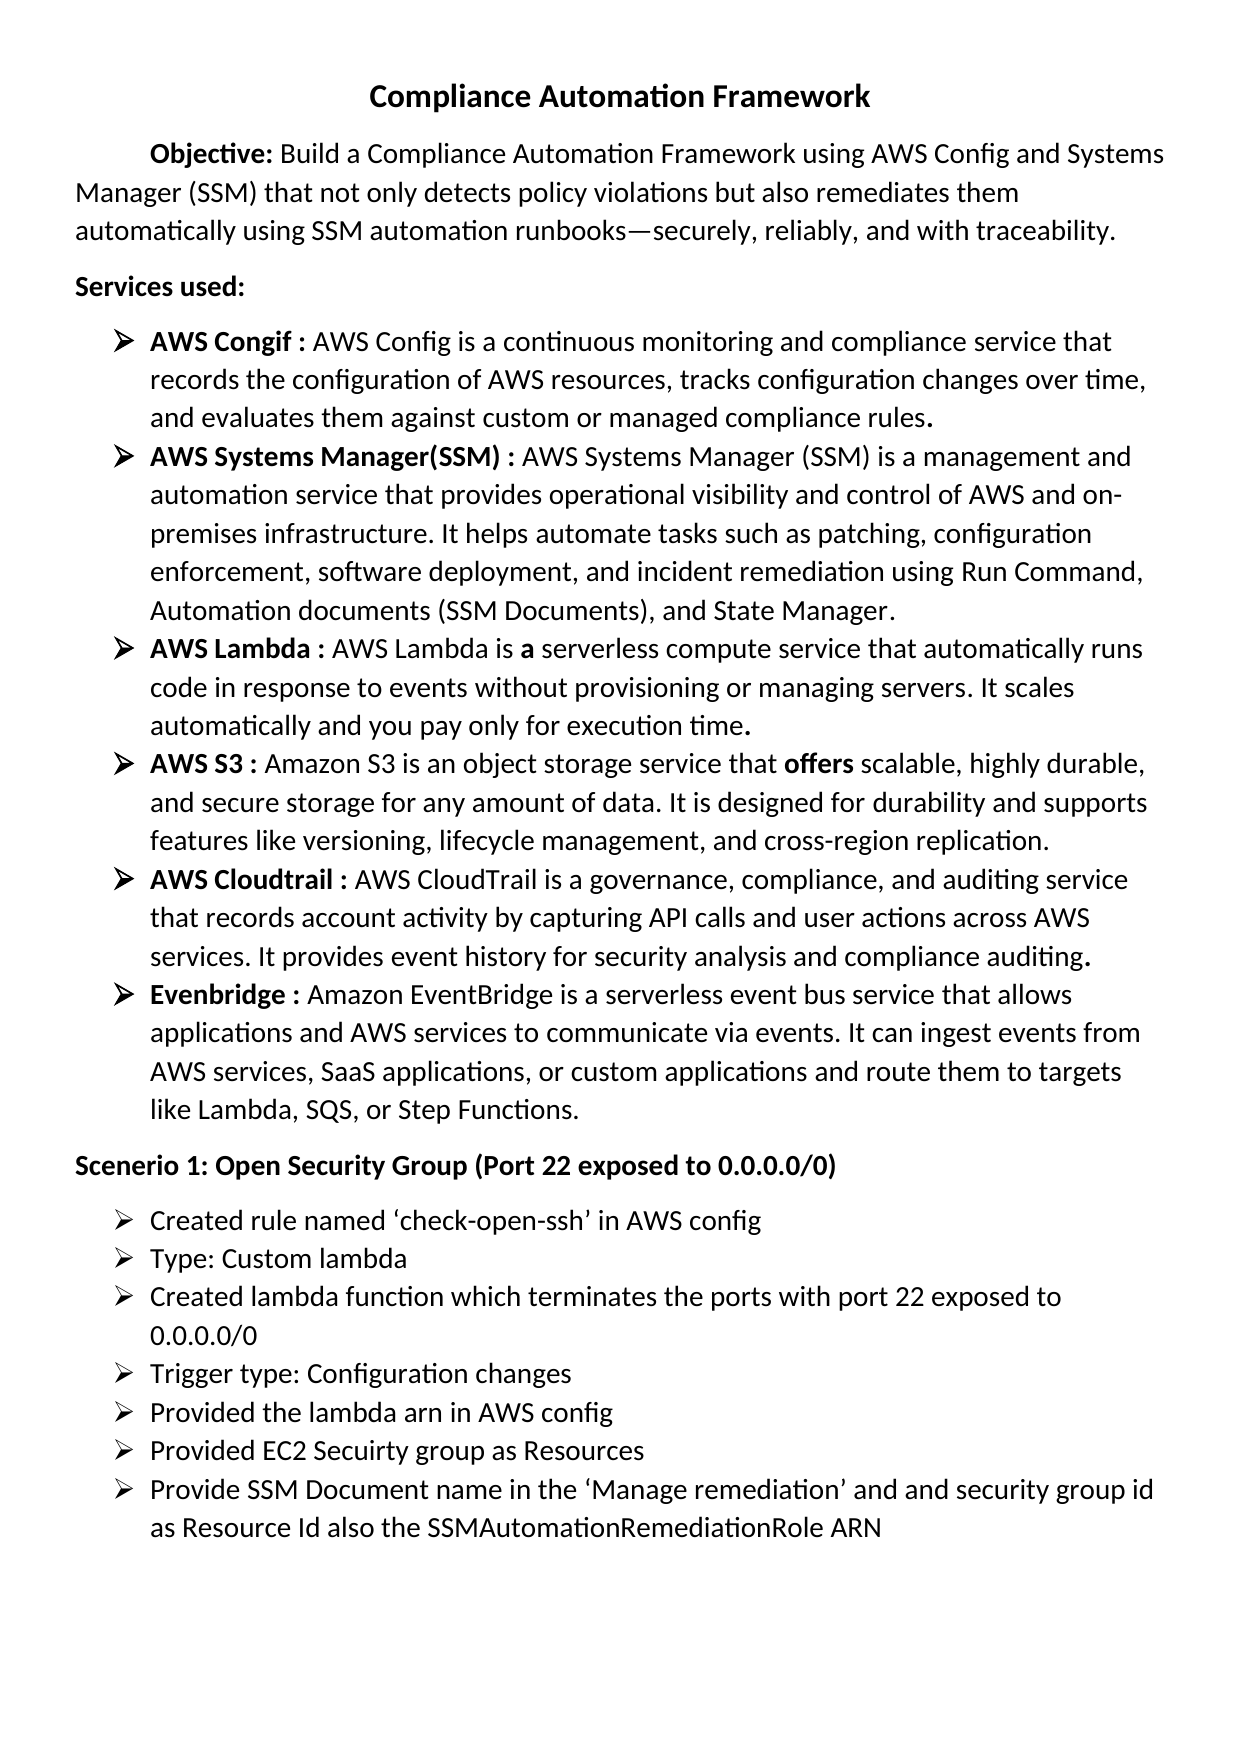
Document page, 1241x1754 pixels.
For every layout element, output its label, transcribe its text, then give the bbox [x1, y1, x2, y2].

list Created lambda function which terminates the ports with port 22 exposed to 0.0.0.0/0 [112, 1278, 1165, 1353]
list Provided EC2 Secuirty group as Resources [112, 1432, 1165, 1468]
list Type: Custom lambda [112, 1240, 1165, 1276]
list AWS Congif : AWS Config is a continuous monitoring and compliance service that records the configuration of AWS resources, tracks configuration changes over time, and evaluates them against custom or managed compliance rules. [112, 323, 1165, 435]
list Created rule named ‘check-open-ssh’ in AWS config [112, 1202, 1165, 1237]
list Trigger type: Configuration changes [112, 1355, 1165, 1391]
list AWS S3 : Amazon S3 is an object storage service that offers scalable, highly durable, and secure storage for any amount of data. It is designed for durability and supports features like versioning, lifecycle management, and cross-region replication. [112, 746, 1165, 858]
text Scenerio 1: Open Security Group (Port 22 exposed to 0.0.0.0/0) [75, 1147, 1165, 1182]
list Provided the lambda arn in AWS config [112, 1394, 1165, 1429]
text Objective: Build a Compliance Automation Framework using AWS Config and Systems Manager (SSM) that not only detects policy violations but also remediates them automatically using SSM automation runbooks—securely, reliably, and with traceability. [75, 136, 1165, 248]
list Provide SSM Document name in the ‘Manage remediation’ and and security group id as Resource Id also the SSMAutomationRemediationRole ARN [112, 1471, 1165, 1545]
list AWS Lambda : AWS Lambda is a serverless compute service that automatically runs code in response to events without provisioning or managing servers. It scales automatically and you pay only for execution time. [112, 630, 1165, 743]
list AWS Systems Manager(SSM) : AWS Systems Manager (SSM) is a management and automation service that provides operational visibility and control of AWS and on-premises infrastructure. It helps automate tasks such as patching, configuration enforcement, software deployment, and incident remediation using Run Command, Automation documents (SSM Documents), and State Manager. [112, 438, 1165, 627]
list Evenbridge : Amazon EventBridge is a serverless event bus service that allows applications and AWS services to communicate via events. It can ingest events from AWS services, SaaS applications, or custom applications and route them to targets like Lambda, SQS, or Step Functions. [112, 976, 1165, 1127]
text Compliance Automation Framework [75, 75, 1165, 116]
list AWS Cloudtrail : AWS CloudTrail is a governance, compliance, and auditing service that records account activity by capturing API calls and user actions across AWS services. It provides event history for security analysis and compliance auditing. [112, 861, 1165, 973]
text Services used: [75, 268, 1165, 303]
